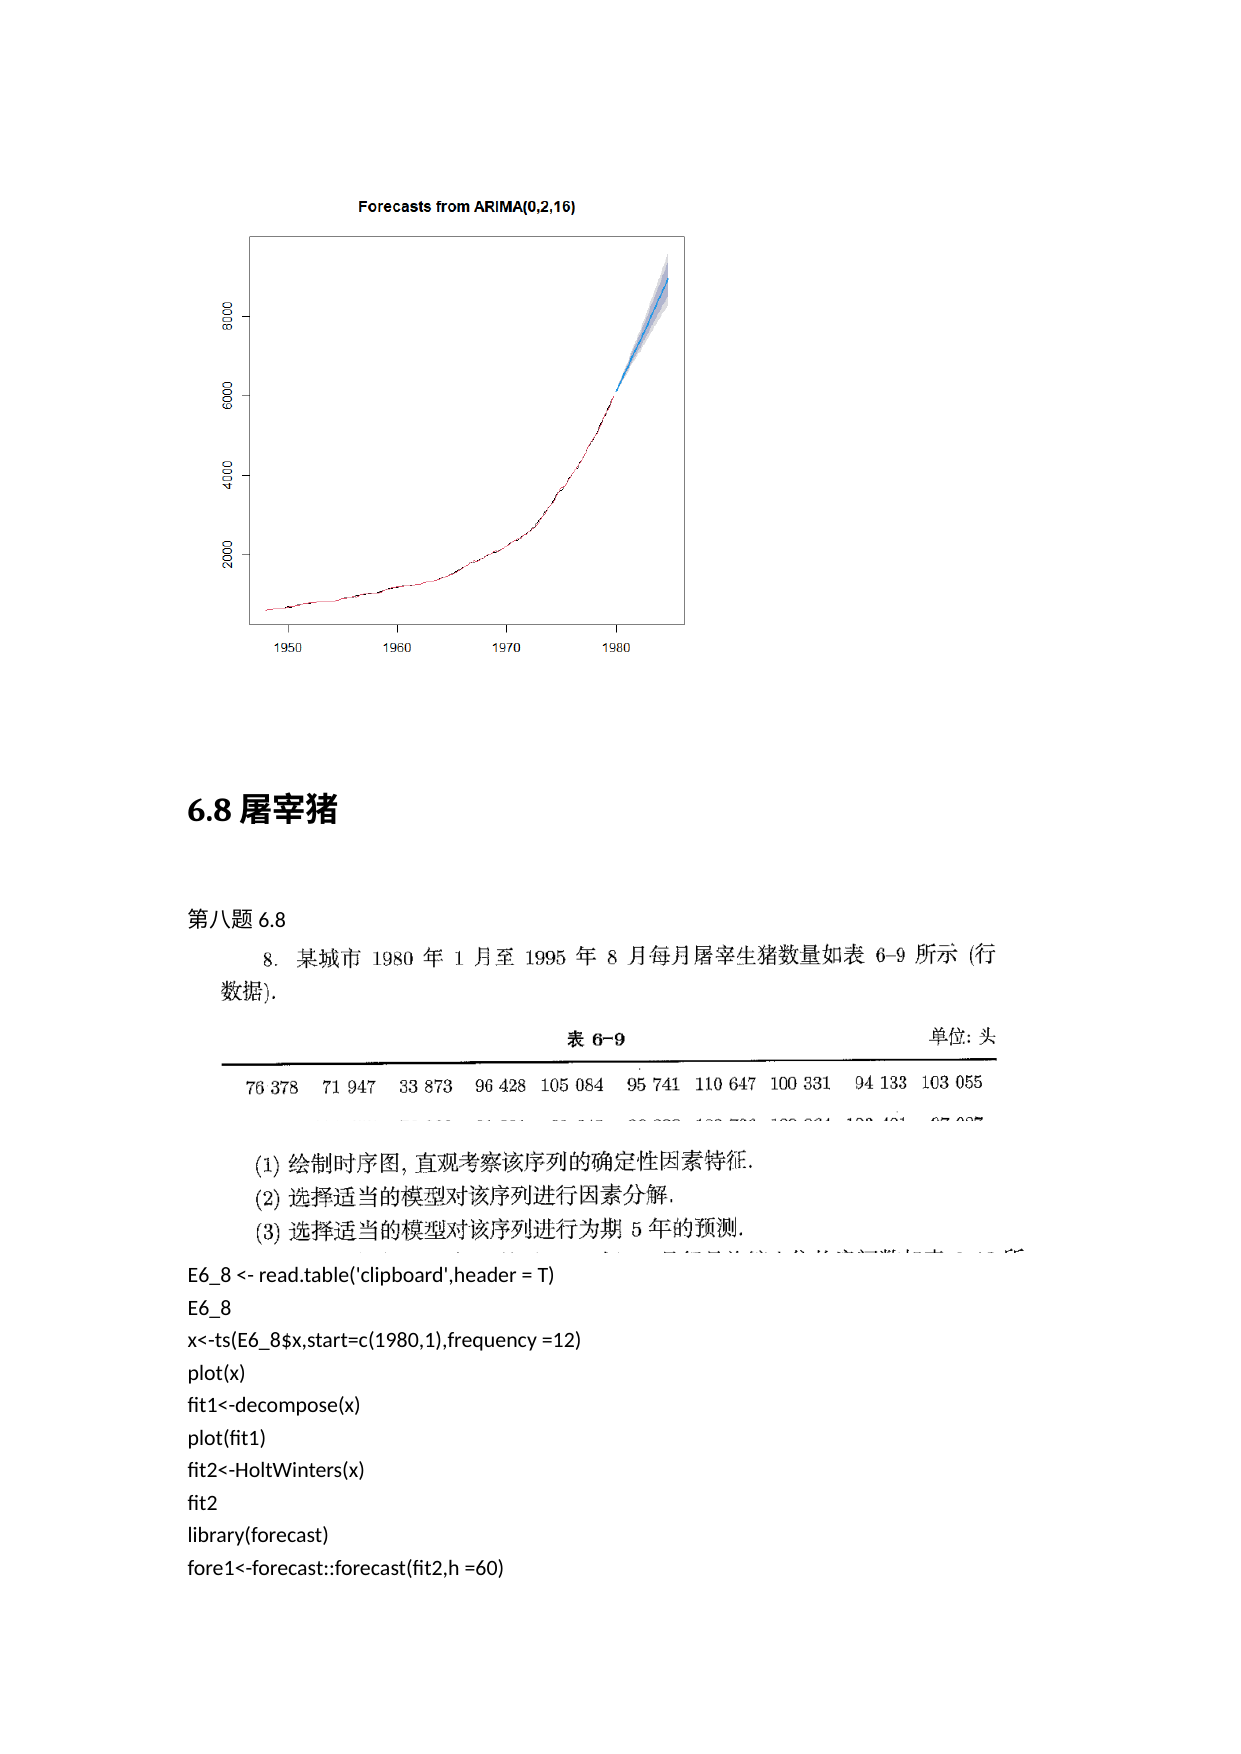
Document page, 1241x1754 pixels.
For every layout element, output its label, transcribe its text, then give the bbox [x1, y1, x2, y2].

text E6_8 <- read.table('clipboard',header = T) [187, 1259, 1053, 1291]
picture [187, 941, 1053, 1121]
picture [187, 1134, 1053, 1253]
picture [187, 174, 715, 702]
text 第八题 6.8 [187, 901, 1053, 934]
text fit2<-HoltWinters(x) [187, 1454, 1053, 1486]
text plot(fit1) [187, 1421, 1053, 1454]
text fit1<-decompose(x) [187, 1389, 1053, 1421]
text fit2 [187, 1486, 1053, 1519]
text plot(x) [187, 1356, 1053, 1389]
text fore1<-forecast::forecast(fit2,h =60) [187, 1551, 1053, 1584]
text library(forecast) [187, 1519, 1053, 1551]
text x<-ts(E6_8$x,start=c(1980,1),frequency =12) [187, 1324, 1053, 1356]
text E6_8 [187, 1291, 1053, 1324]
subtitle 6.8 屠宰猪 [187, 774, 1053, 839]
